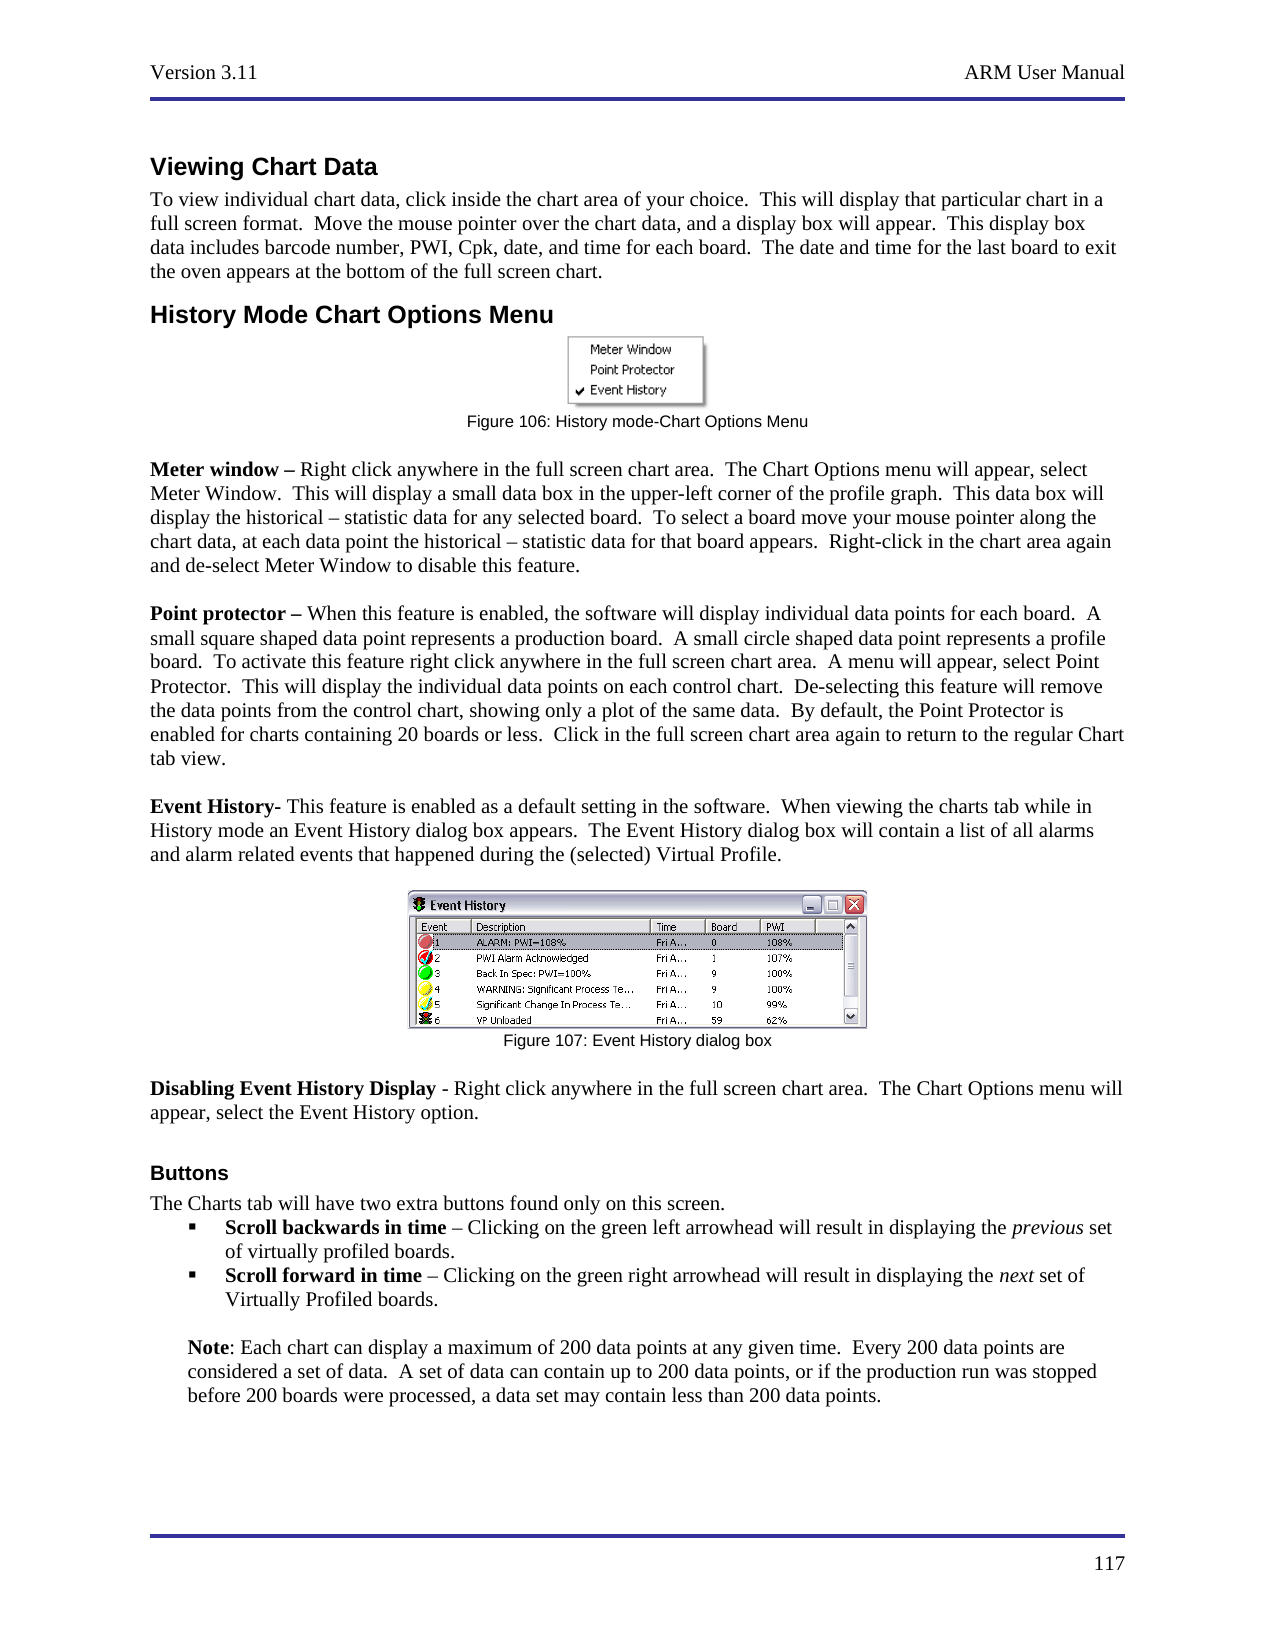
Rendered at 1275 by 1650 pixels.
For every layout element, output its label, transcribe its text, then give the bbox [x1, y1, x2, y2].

picture [563, 334, 712, 410]
text Meter window – Right click anywhere in the full screen chart area. The Chart Options menu will appear, select Meter Window. This will display a small data box in the upper-left corner of the profile graph. This data box will display the historical – statistic data for any selected board. To select a board move your mouse pointer along the chart data, at each data point the historical – statistic data for that board appears. Right-click in the chart area again and de-select Meter Window to disable this feature. [150, 457, 1125, 577]
picture [407, 890, 868, 1029]
subtitle Viewing Chart Data [150, 152, 1125, 180]
subtitle Buttons [150, 1161, 1125, 1184]
text Figure 106: History mode-Chart Options Menu [150, 412, 1125, 431]
text The Charts tab will have two extra buttons found only on this screen. [150, 1191, 1125, 1215]
text Disabling Event History Display - Right click anywhere in the full screen chart area. The Chart Options menu will appear, select the Event History option. [150, 1076, 1125, 1124]
text Point protector – When this feature is enabled, the software will display individual data points for each board. A small square shaped data point represents a production board. A small circle shaped data point represents a profile board. To activate this feature right click anywhere in the full screen chart area. A menu will appear, select Point Protector. This will display the individual data points on each control chart. De-selecting this feature will remove the data points from the control chart, showing only a plot of the same data. By default, the Point Protector is enabled for charts containing 20 boards or less. Click in the full screen chart area again to return to the regular Chart tab view. [150, 601, 1125, 770]
text Note: Each chart can display a maximum of 200 data points at any given time. Every 200 data points are considered a set of data. A set of data can contain up to 200 data points, or if the production run was stopped before 200 boards were processed, a data set may contain less than 200 data points. [187, 1335, 1125, 1407]
list Scroll forward in time – Clicking on the green right arrowhead will result in displaying the next set of Virtually Profiled boards. [187, 1263, 1125, 1311]
list Scroll backwards in time – Clicking on the green left arrowhead will result in displaying the previous set of virtually profiled boards. [187, 1215, 1125, 1263]
text Figure 107: Event History dialog box [150, 1031, 1125, 1050]
text To view individual chart data, click inside the chart area of your choice. This will display that particular chart in a full screen format. Move the mouse pointer over the chart data, and a display box will appear. This display box data includes barcode number, PWI, Cpk, date, and time for each board. The date and time for the last board to exit the oven appears at the bottom of the full screen chart. [150, 187, 1125, 283]
subtitle History Mode Chart Options Menu [150, 299, 1125, 328]
text Event History- This feature is enabled as a default setting in the software. When viewing the charts tab while in History mode an Event History dialog box appears. The Event History dialog box will contain a list of all alarms and alarm related events that happened during the (selected) Virtual Profile. [150, 794, 1125, 866]
